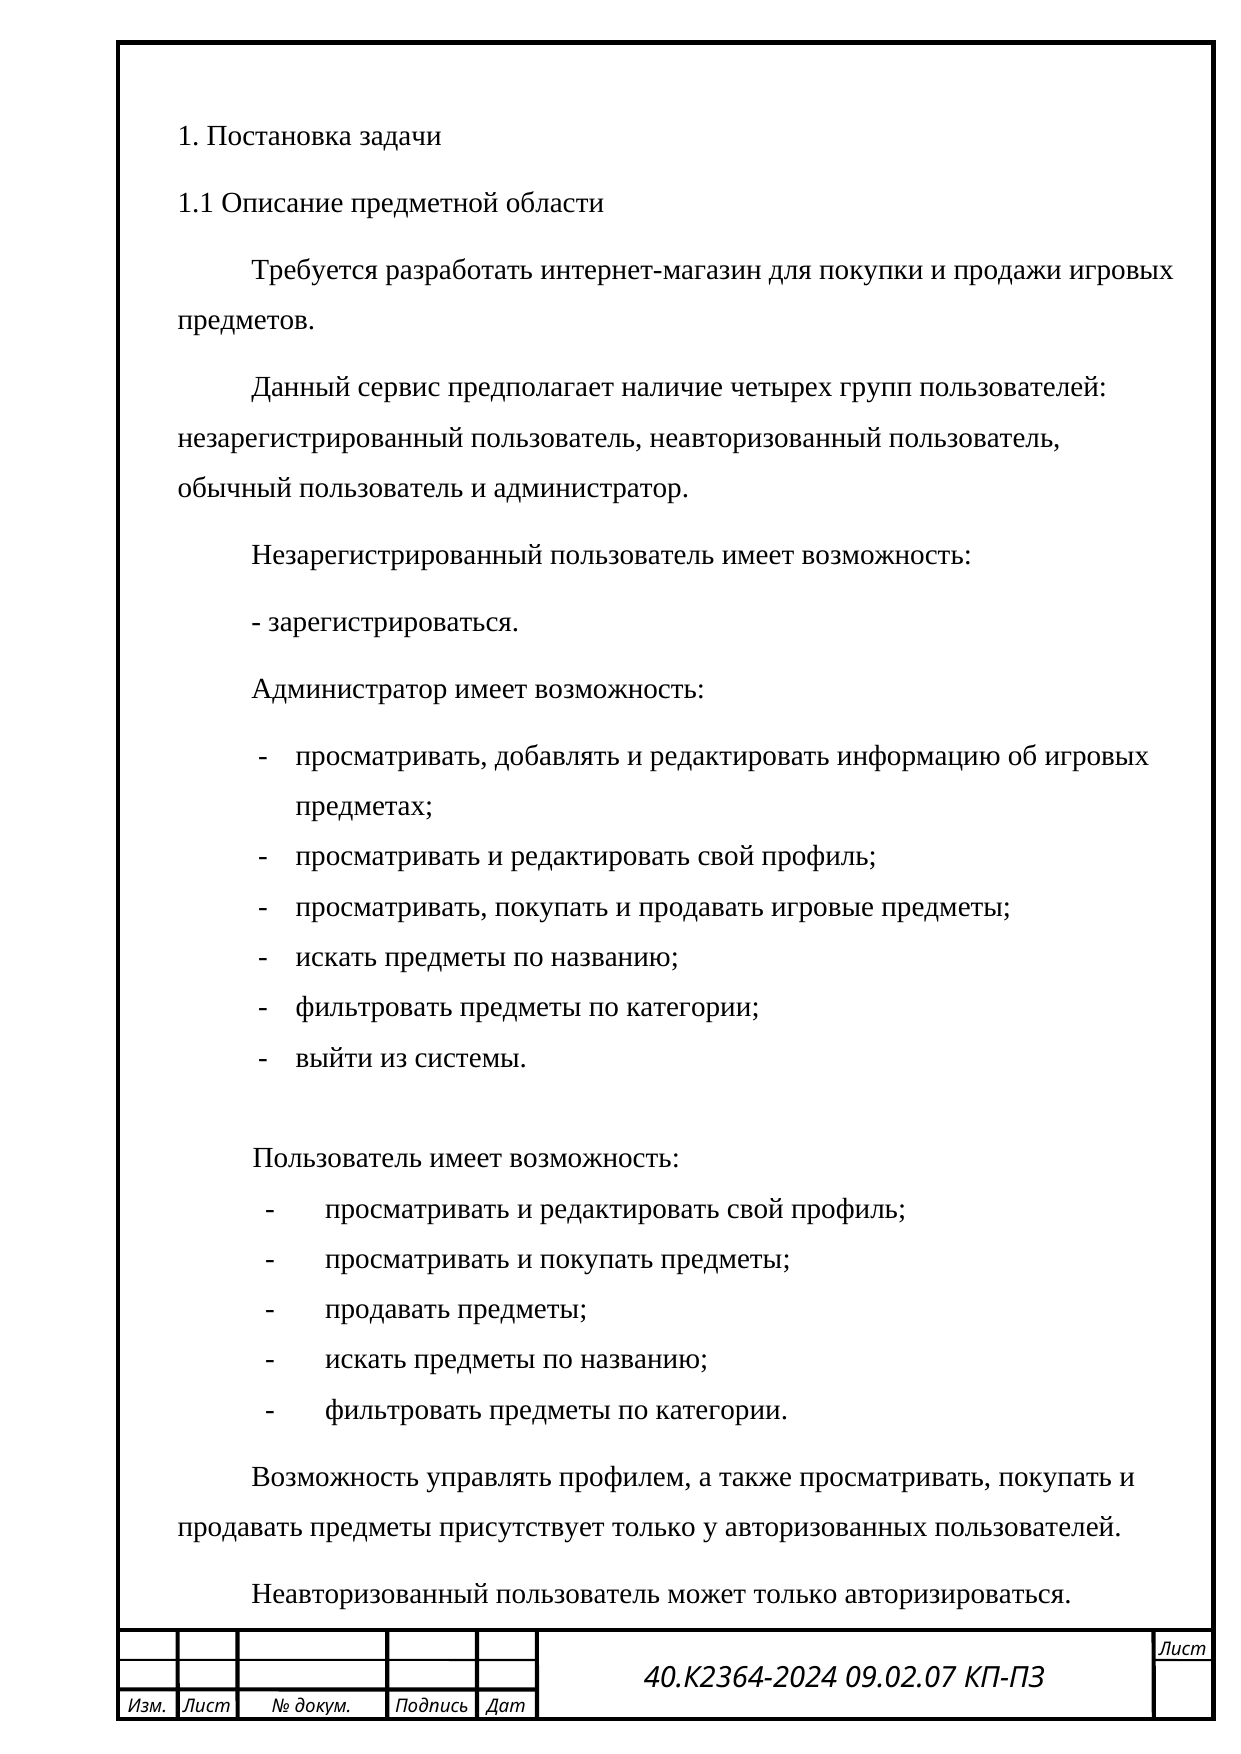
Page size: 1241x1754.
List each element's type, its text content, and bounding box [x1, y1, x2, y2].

list просматривать и редактировать свой профиль; [258, 838, 1181, 872]
list искать предметы по названию; [258, 939, 1181, 973]
text Администратор имеет возможность: [177, 671, 1181, 704]
text Требуется разработать интернет-магазин для покупки и продажи игровых предметов. [177, 252, 1181, 336]
list просматривать и покупать предметы; [251, 1241, 1181, 1274]
list просматривать и редактировать свой профиль; [251, 1191, 1181, 1224]
list Пользователь имеет возможность: [252, 1140, 1181, 1174]
text 1. Постановка задачи [177, 118, 1181, 152]
list фильтровать предметы по категории. [251, 1392, 1181, 1426]
list - зарегистрироваться. [251, 604, 1181, 637]
text 1.1 Описание предметной области [177, 185, 1181, 219]
text Неавторизованный пользователь может только авторизироваться. [177, 1576, 1181, 1610]
list просматривать, покупать и продавать игровые предметы; [258, 889, 1181, 922]
list просматривать, добавлять и редактировать информацию об игровых предметах; [258, 738, 1181, 822]
text Данный сервис предполагает наличие четырех групп пользователей: незарегистрированный пользователь, неавторизованный пользователь, обычный пользователь и администратор. [177, 369, 1181, 503]
list фильтровать предметы по категории; [258, 989, 1181, 1023]
list выйти из системы. [258, 1040, 1181, 1073]
text Незарегистрированный пользователь имеет возможность: [177, 537, 1181, 571]
text Возможность управлять профилем, а также просматривать, покупать и продавать предметы присутствует только у авторизованных пользователей. [177, 1459, 1181, 1543]
list искать предметы по названию; [251, 1342, 1181, 1375]
list продавать предметы; [251, 1291, 1181, 1325]
